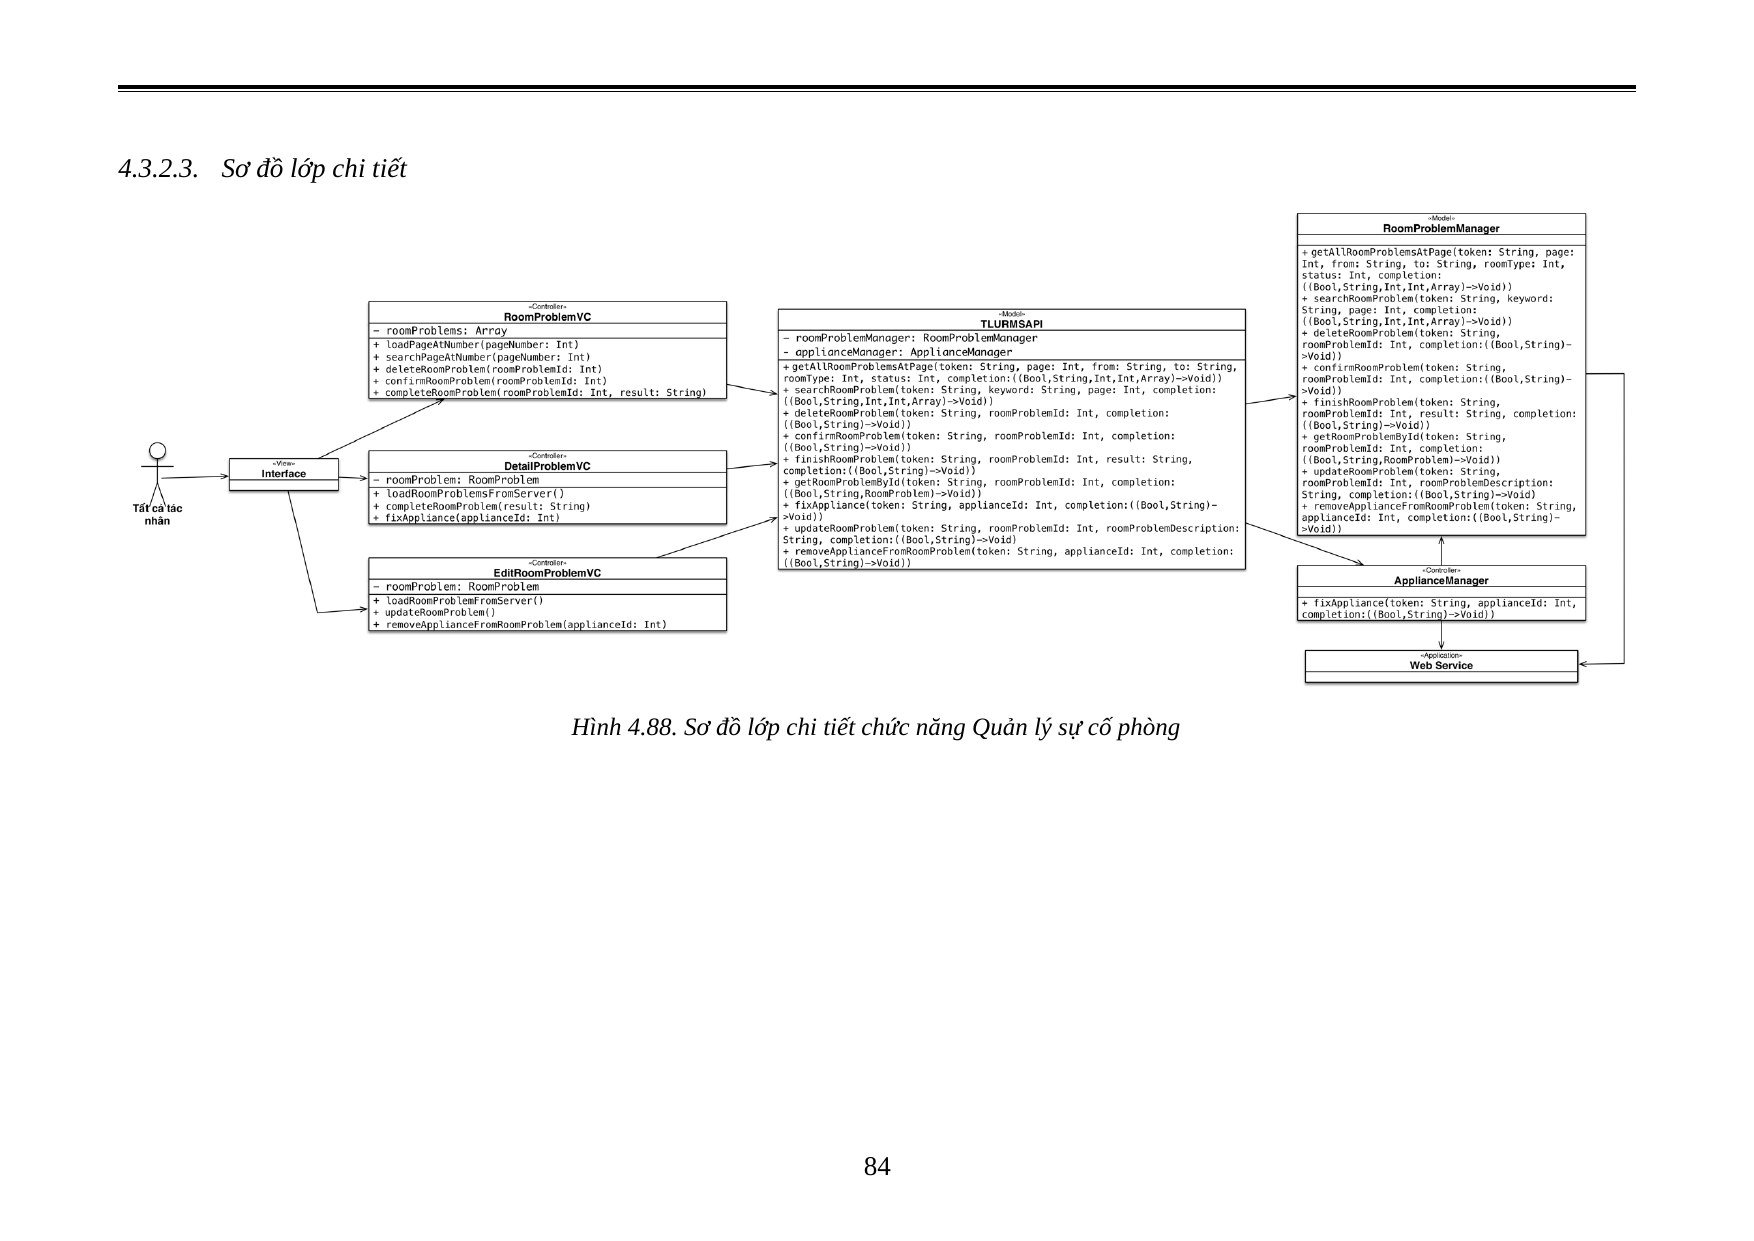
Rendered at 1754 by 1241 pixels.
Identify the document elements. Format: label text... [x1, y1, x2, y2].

picture [118, 198, 1637, 697]
subtitle Sơ đồ lớp chi tiết [118, 152, 1636, 183]
